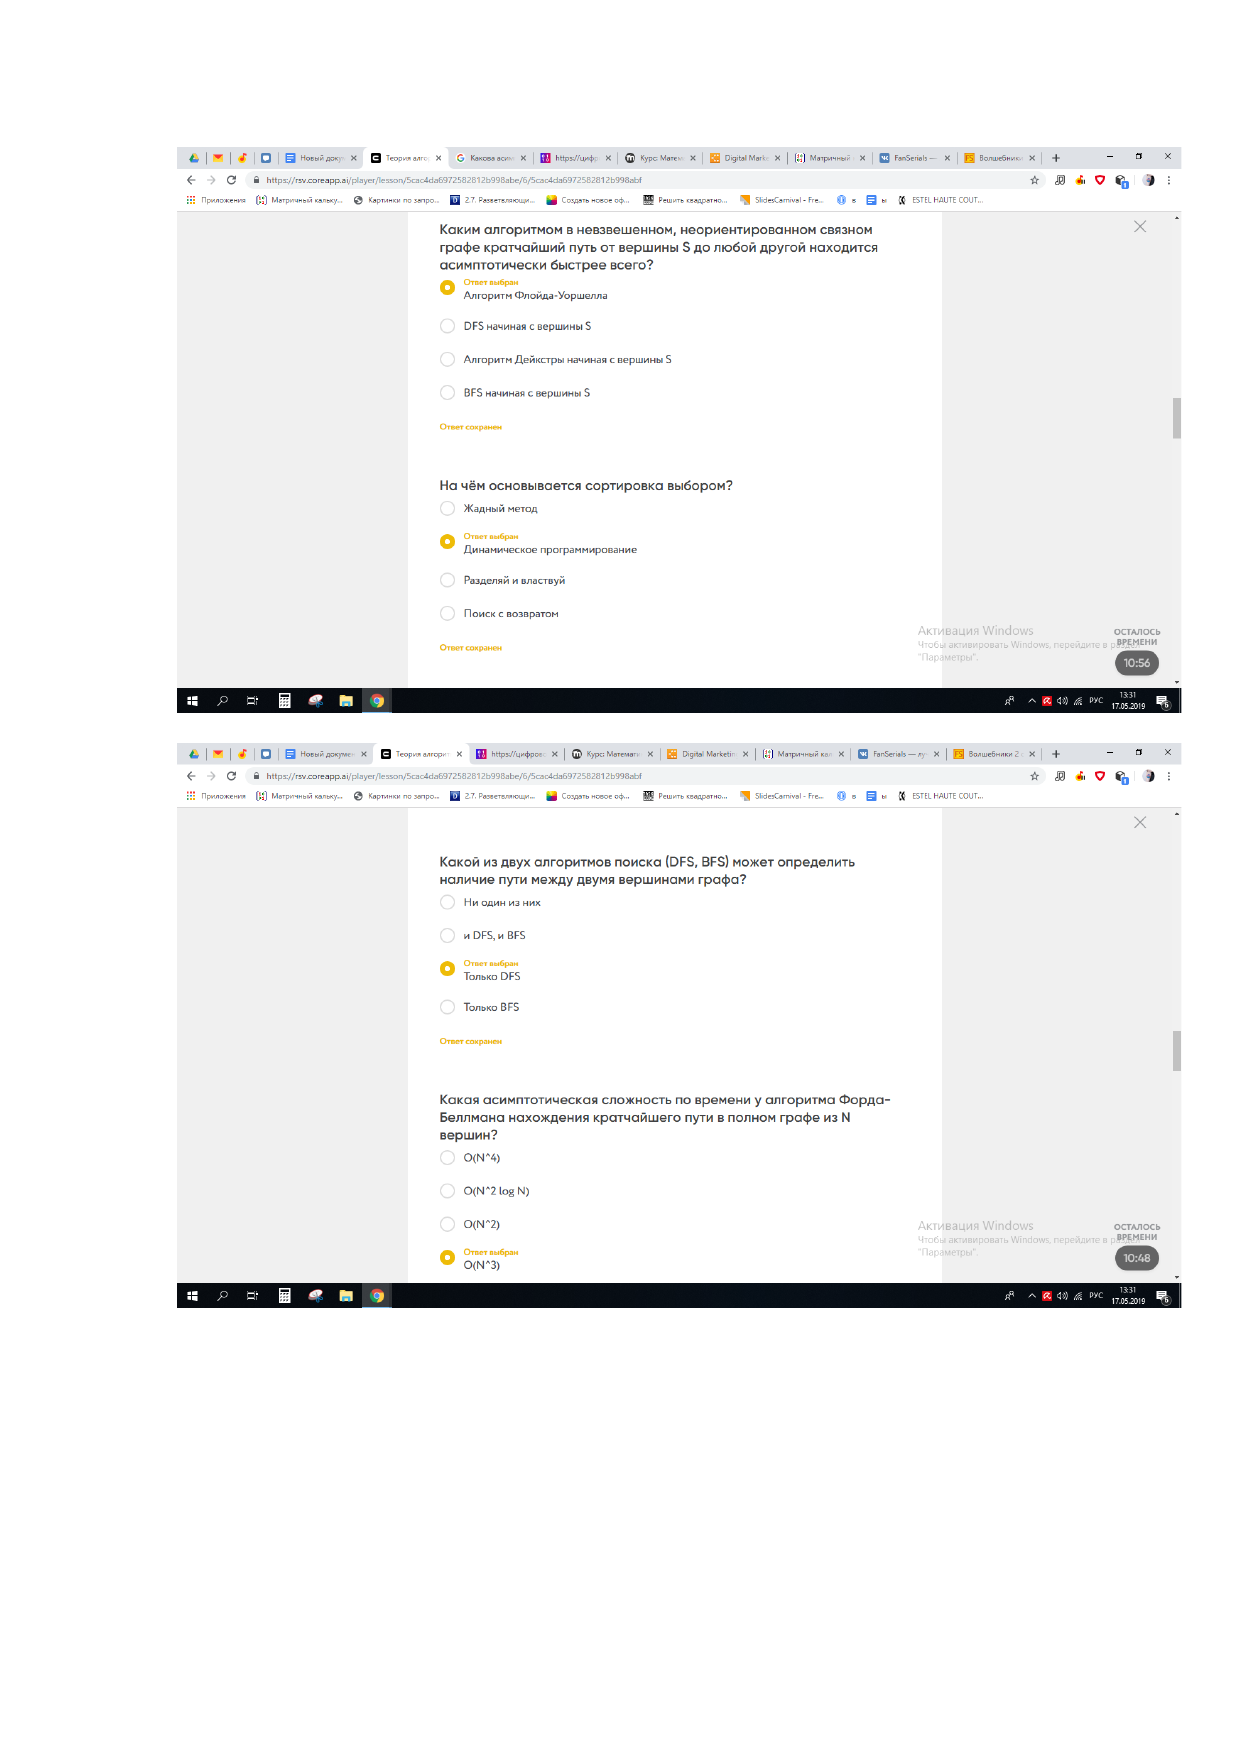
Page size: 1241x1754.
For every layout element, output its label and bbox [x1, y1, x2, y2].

picture [177, 147, 1182, 713]
picture [177, 743, 1182, 1308]
